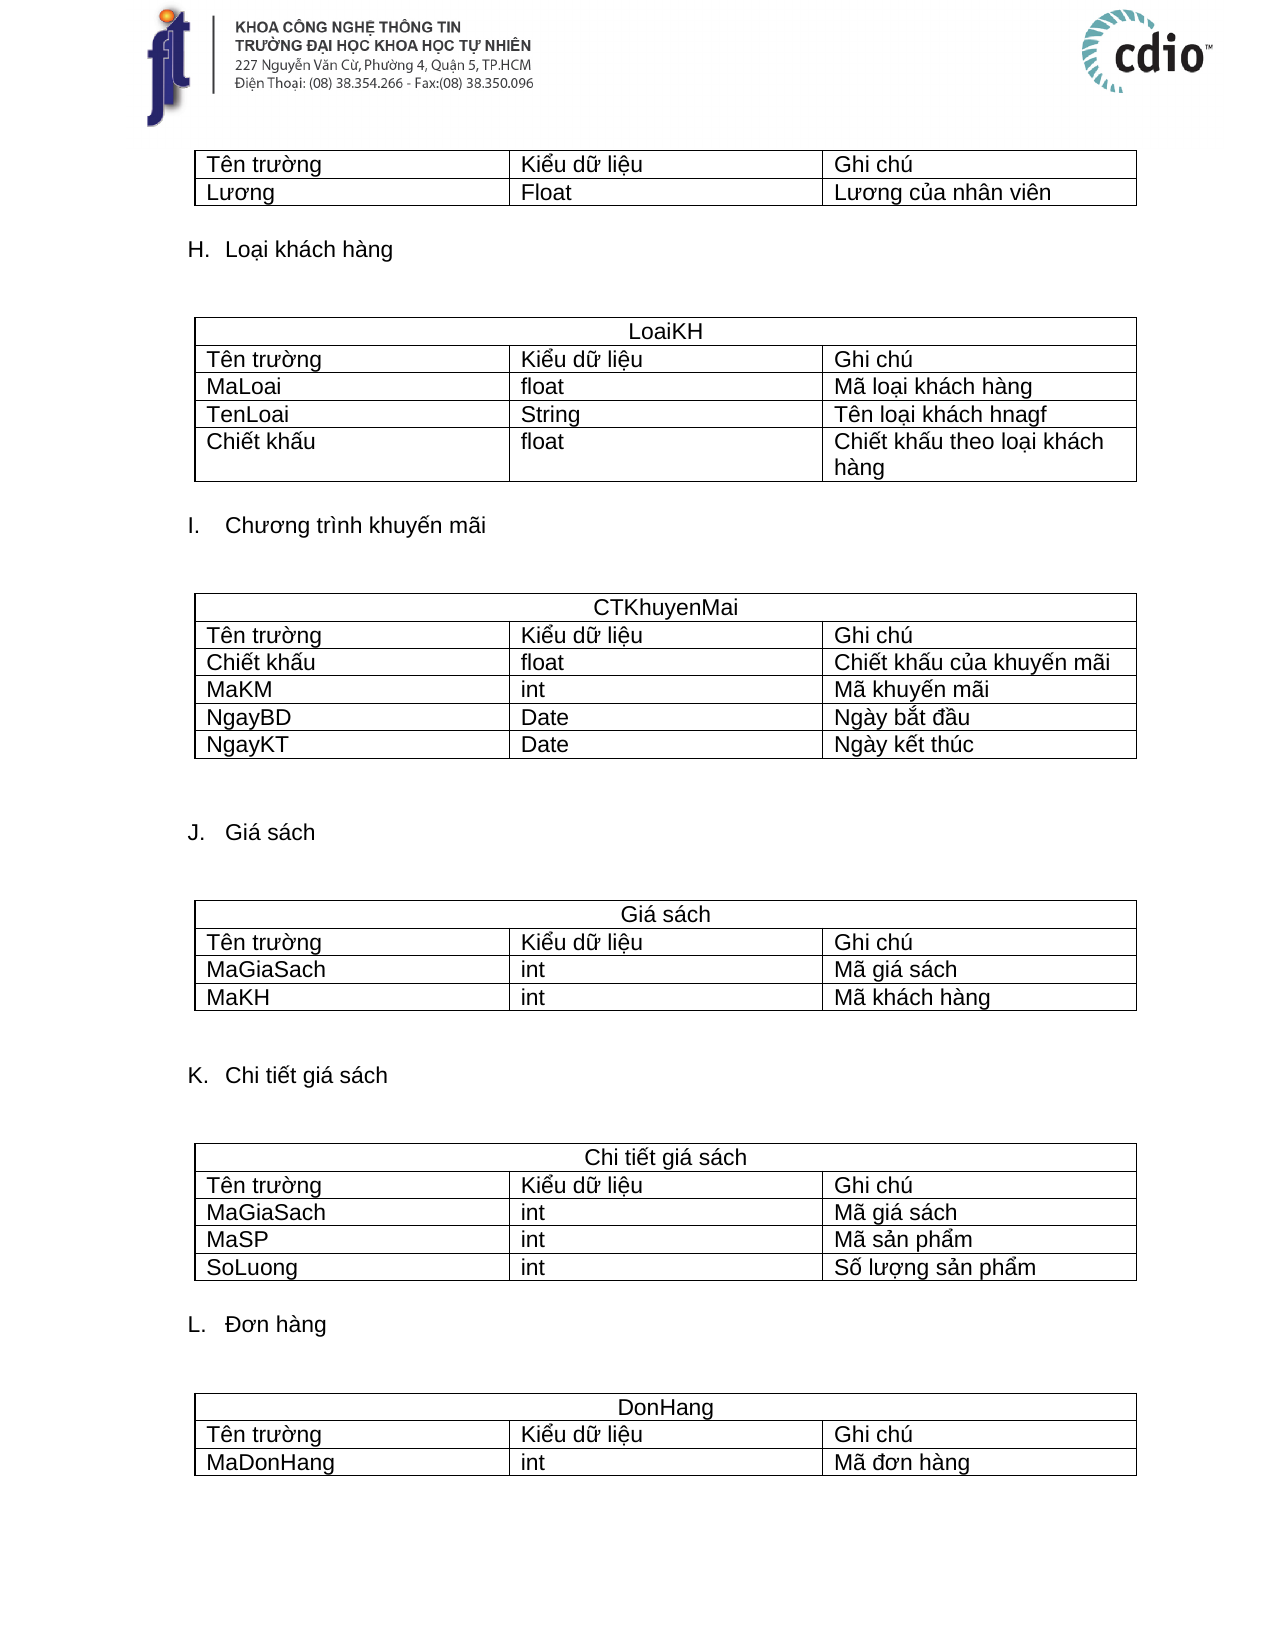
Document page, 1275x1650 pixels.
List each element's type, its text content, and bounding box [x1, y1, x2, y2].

table_cell Chiết khấu [196, 649, 509, 675]
table_cell Kiểu dữ liệu [510, 622, 822, 648]
table_cell int [510, 956, 822, 982]
table_cell int [510, 984, 822, 1010]
table_cell Date [510, 731, 822, 757]
list Chi tiết giá sách [187, 1062, 1125, 1088]
table_cell Ghi chú [823, 1172, 1136, 1198]
table_cell MaGiaSach [196, 956, 509, 982]
table_cell MaLoai [196, 373, 509, 399]
table_cell Ghi chú [823, 1421, 1136, 1447]
table_cell NgayBD [196, 704, 509, 730]
table_header Giá sách [196, 901, 1136, 928]
table_cell Ghi chú [823, 151, 1136, 177]
table_cell float [510, 428, 822, 481]
table_header DonHang [196, 1394, 1136, 1420]
table_cell Mã khách hàng [823, 984, 1136, 1010]
table_header CTKhuyenMai [196, 594, 1136, 621]
list Chương trình khuyến mãi [187, 512, 1125, 538]
table_cell NgayKT [196, 731, 509, 757]
table_cell Mã giá sách [823, 1199, 1136, 1225]
table_cell Ghi chú [823, 622, 1136, 648]
table_cell MaSP [196, 1226, 509, 1253]
table_cell Tên trường [196, 929, 509, 955]
table_cell Mã khuyến mãi [823, 676, 1136, 703]
table_header Chi tiết giá sách [196, 1144, 1136, 1171]
table_header LoaiKH [196, 318, 1136, 345]
table_cell Ngày kết thúc [823, 731, 1136, 757]
table_cell Tên trường [196, 622, 509, 648]
table_cell Float [510, 179, 822, 205]
table_cell Chiết khấu theo loại khách hàng [823, 428, 1136, 481]
table_cell Tên trường [196, 1172, 509, 1198]
table_cell Tên trường [196, 151, 509, 177]
table_cell Ngày bắt đầu [823, 704, 1136, 730]
table_cell Kiểu dữ liệu [510, 1421, 822, 1447]
table_cell Số lượng sản phẩm [823, 1254, 1136, 1280]
table_cell Tên trường [196, 1421, 509, 1447]
table_cell int [510, 1226, 822, 1253]
table_cell int [510, 1254, 822, 1280]
table_cell Tên loại khách hnagf [823, 401, 1136, 427]
table_cell float [510, 373, 822, 399]
table_cell Kiểu dữ liệu [510, 151, 822, 177]
list Đơn hàng [187, 1311, 1125, 1338]
table_cell Date [510, 704, 822, 730]
picture [125, 0, 1224, 149]
table_cell Mã sản phẩm [823, 1226, 1136, 1253]
table_cell MaKM [196, 676, 509, 703]
table_cell MaDonHang [196, 1449, 509, 1475]
table_cell TenLoai [196, 401, 509, 427]
list Loại khách hàng [187, 236, 1125, 262]
table_cell Mã đơn hàng [823, 1449, 1136, 1475]
table_cell Tên trường [196, 346, 509, 372]
table_cell SoLuong [196, 1254, 509, 1280]
table_cell Ghi chú [823, 929, 1136, 955]
table_cell Kiểu dữ liệu [510, 1172, 822, 1198]
table_cell Kiểu dữ liệu [510, 346, 822, 372]
table_cell String [510, 401, 822, 427]
table_cell float [510, 649, 822, 675]
table_cell int [510, 1199, 822, 1225]
table_cell Lương [196, 179, 509, 205]
list Giá sách [187, 819, 1125, 845]
table_cell Chiết khấu của khuyến mãi [823, 649, 1136, 675]
table_cell Mã giá sách [823, 956, 1136, 982]
table_cell Chiết khấu [196, 428, 509, 481]
table_cell MaKH [196, 984, 509, 1010]
table_cell int [510, 1449, 822, 1475]
table_cell Kiểu dữ liệu [510, 929, 822, 955]
table_cell int [510, 676, 822, 703]
table_cell MaGiaSach [196, 1199, 509, 1225]
table_cell Mã loại khách hàng [823, 373, 1136, 399]
table_cell Ghi chú [823, 346, 1136, 372]
table_cell Lương của nhân viên [823, 179, 1136, 205]
